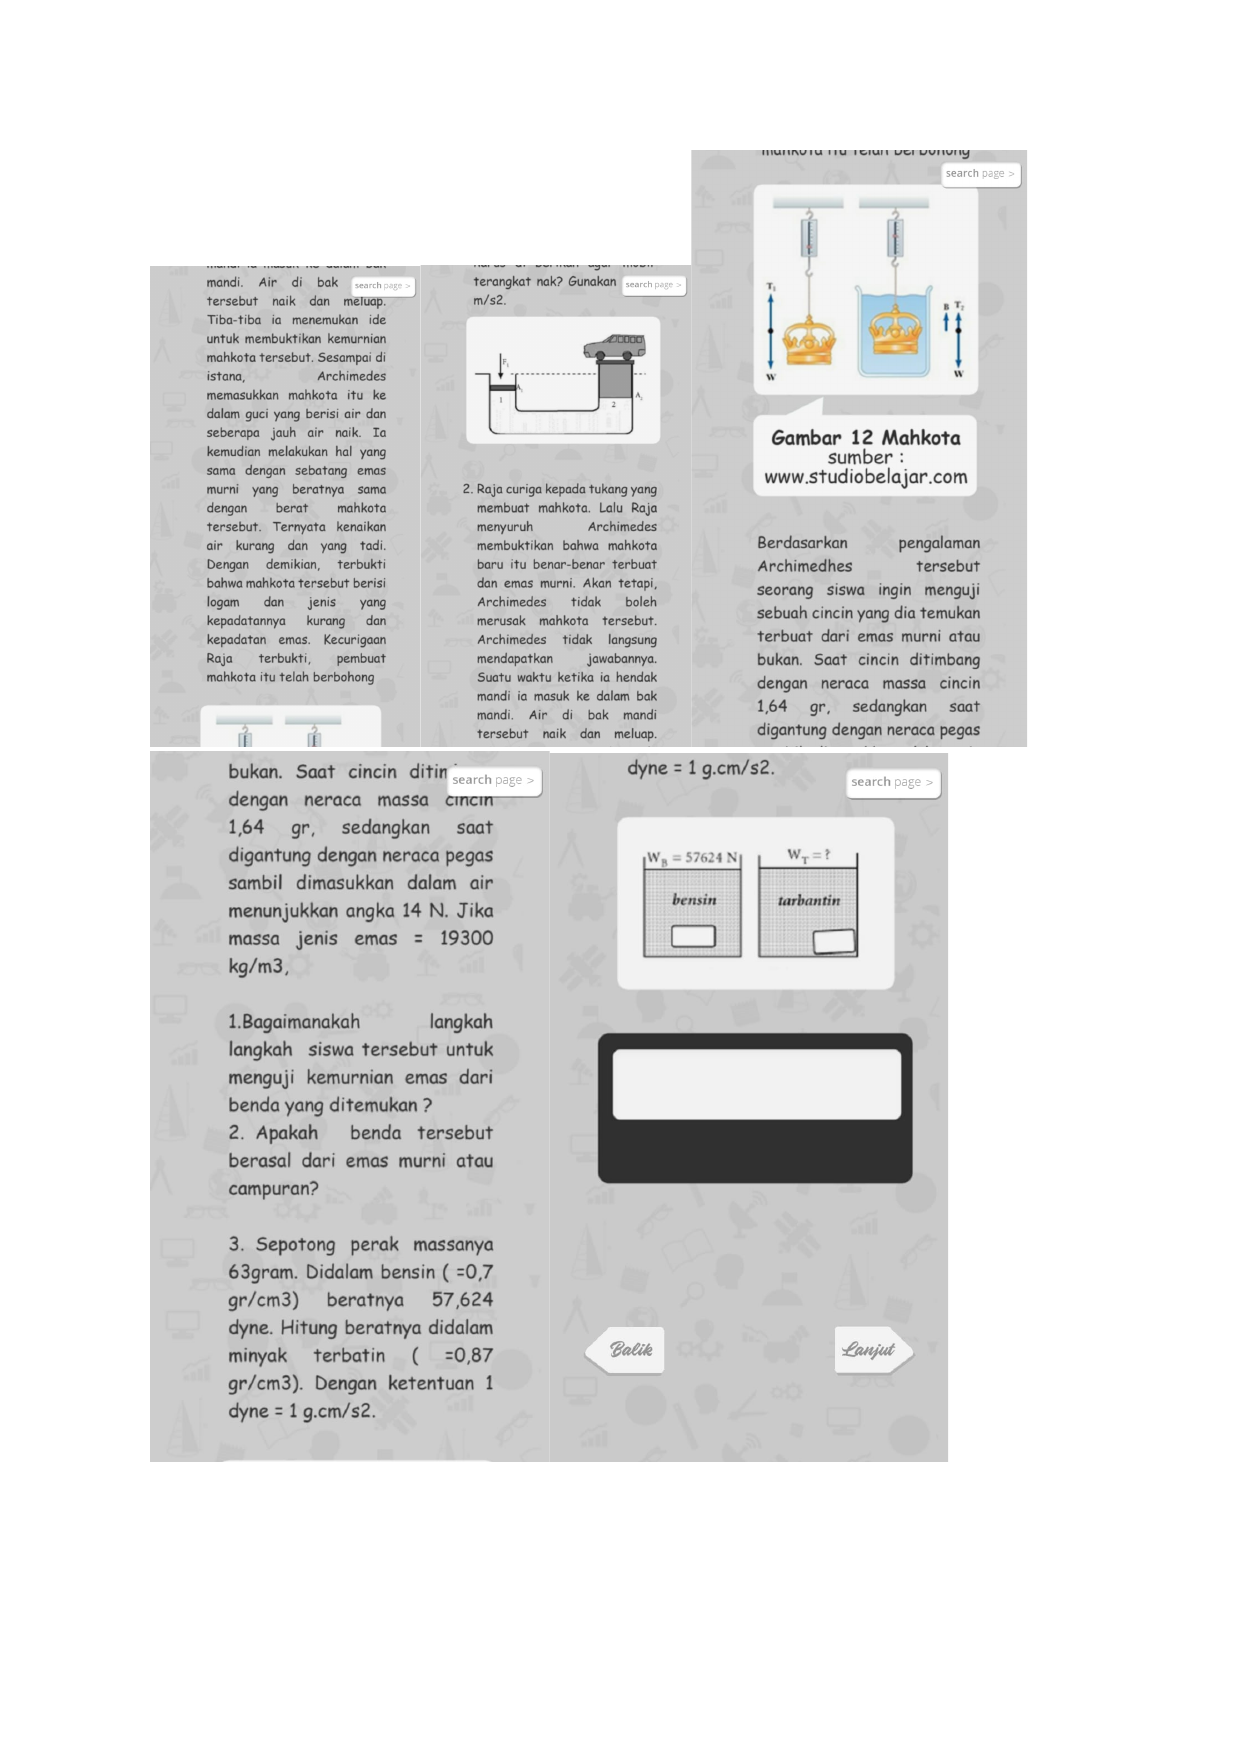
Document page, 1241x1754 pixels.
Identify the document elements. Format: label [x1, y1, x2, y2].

picture [150, 150, 1028, 747]
picture [150, 751, 949, 1462]
